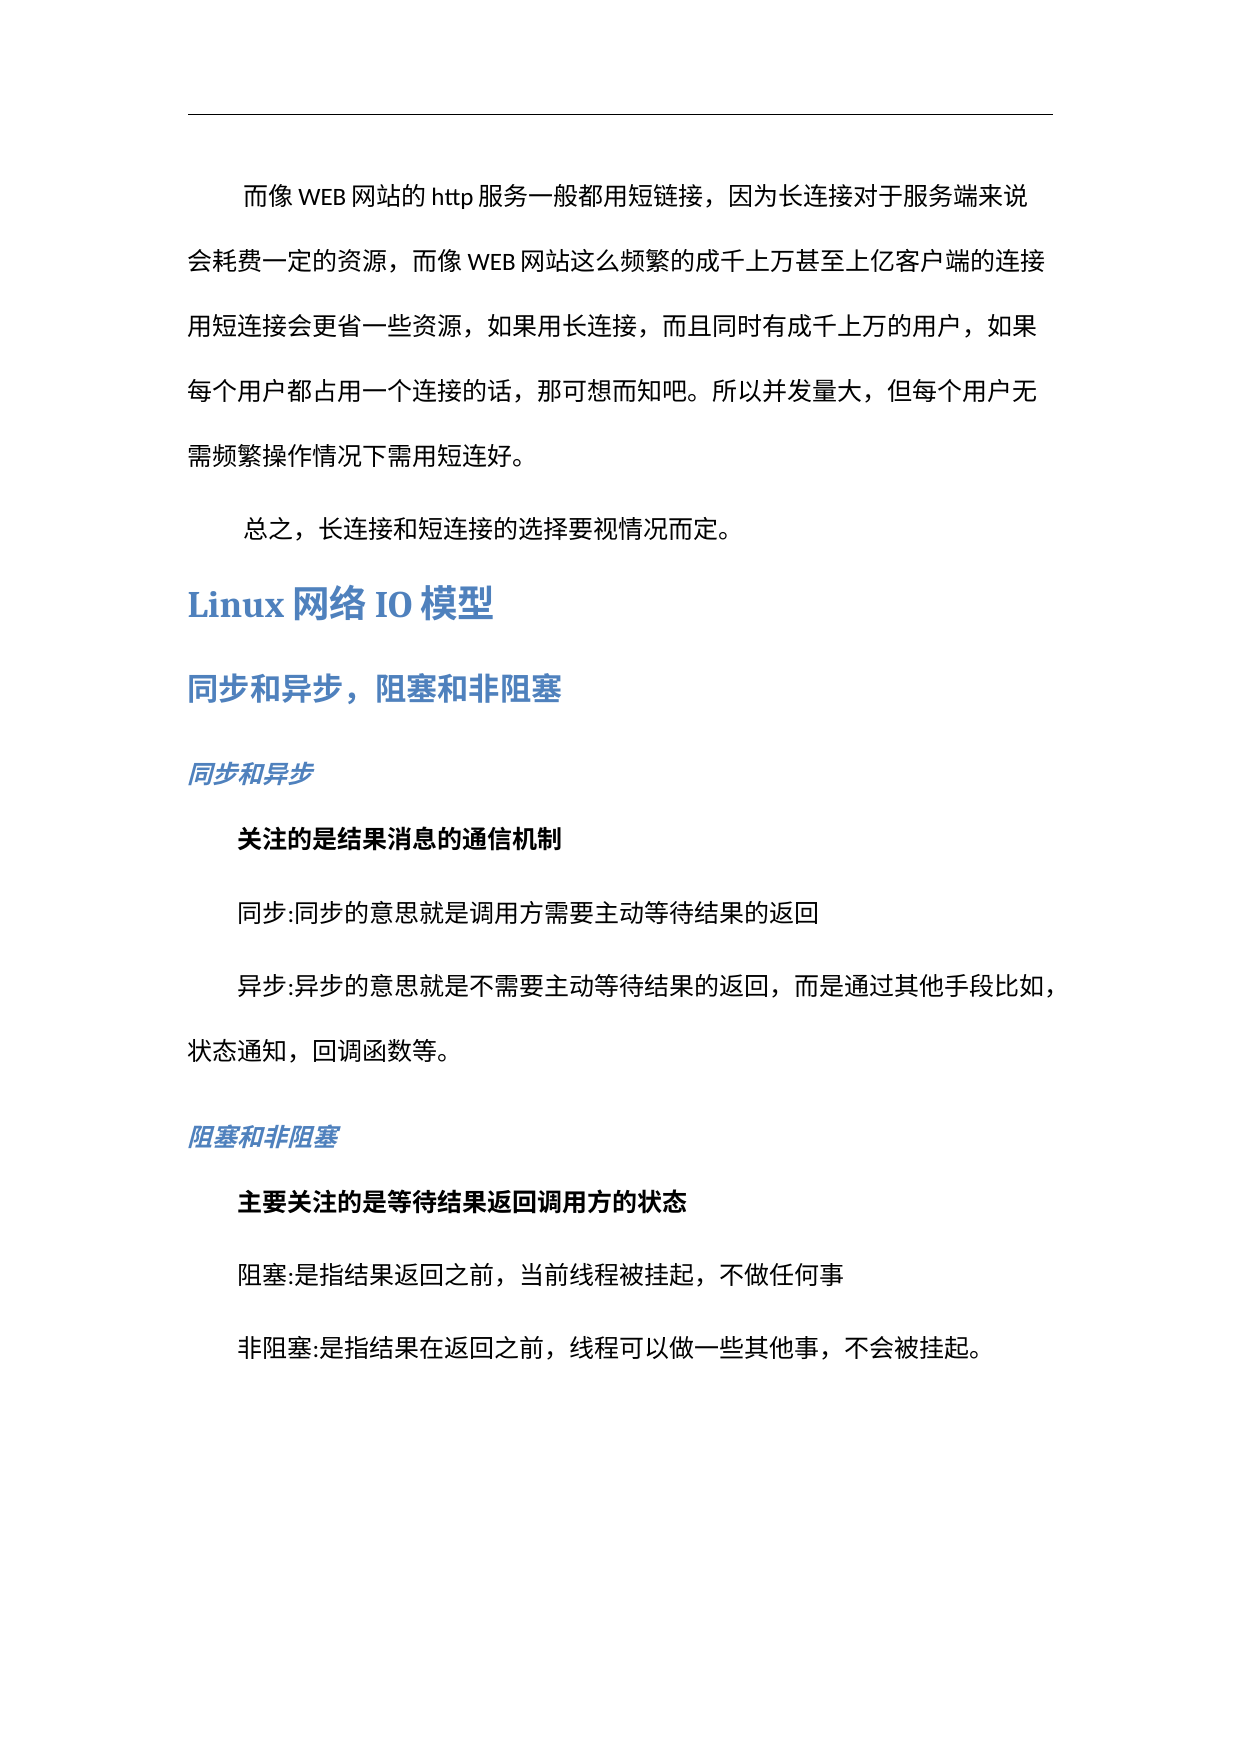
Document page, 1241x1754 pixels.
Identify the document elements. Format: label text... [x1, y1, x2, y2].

text 阻塞:是指结果返回之前，当前线程被挂起，不做任何事 [187, 1241, 1053, 1306]
text 主要关注的是等待结果返回调用方的状态 [187, 1168, 1053, 1233]
text 关注的是结果消息的通信机制 [187, 805, 1053, 870]
text 非阻塞:是指结果在返回之前，线程可以做一些其他事，不会被挂起。 [187, 1314, 1053, 1379]
subtitle 阻塞和非阻塞 [187, 1103, 1053, 1168]
text 同步:同步的意思就是调用方需要主动等待结果的返回 [187, 879, 1053, 944]
text 总之，长连接和短连接的选择要视情况而定。 [187, 495, 1053, 560]
text 而像WEB网站的http服务一般都用短链接，因为长连接对于服务端来说会耗费一定的资源，而像WEB网站这么频繁的成千上万甚至上亿客户端的连接用短连接会更省一些资源，如果用长连接，而且同时有成千上万的用户，如果每个用户都占用一个连接的话，那可想而知吧。所以并发量大，但每个用户无需频繁操作情况下需用短连好。 [187, 162, 1053, 487]
subtitle 同步和异步，阻塞和非阻塞 [187, 654, 1053, 719]
text 异步:异步的意思就是不需要主动等待结果的返回，而是通过其他手段比如，状态通知，回调函数等。 [187, 952, 1053, 1082]
subtitle Linux网络IO模型 [187, 569, 1053, 634]
subtitle 同步和异步 [187, 740, 1053, 805]
